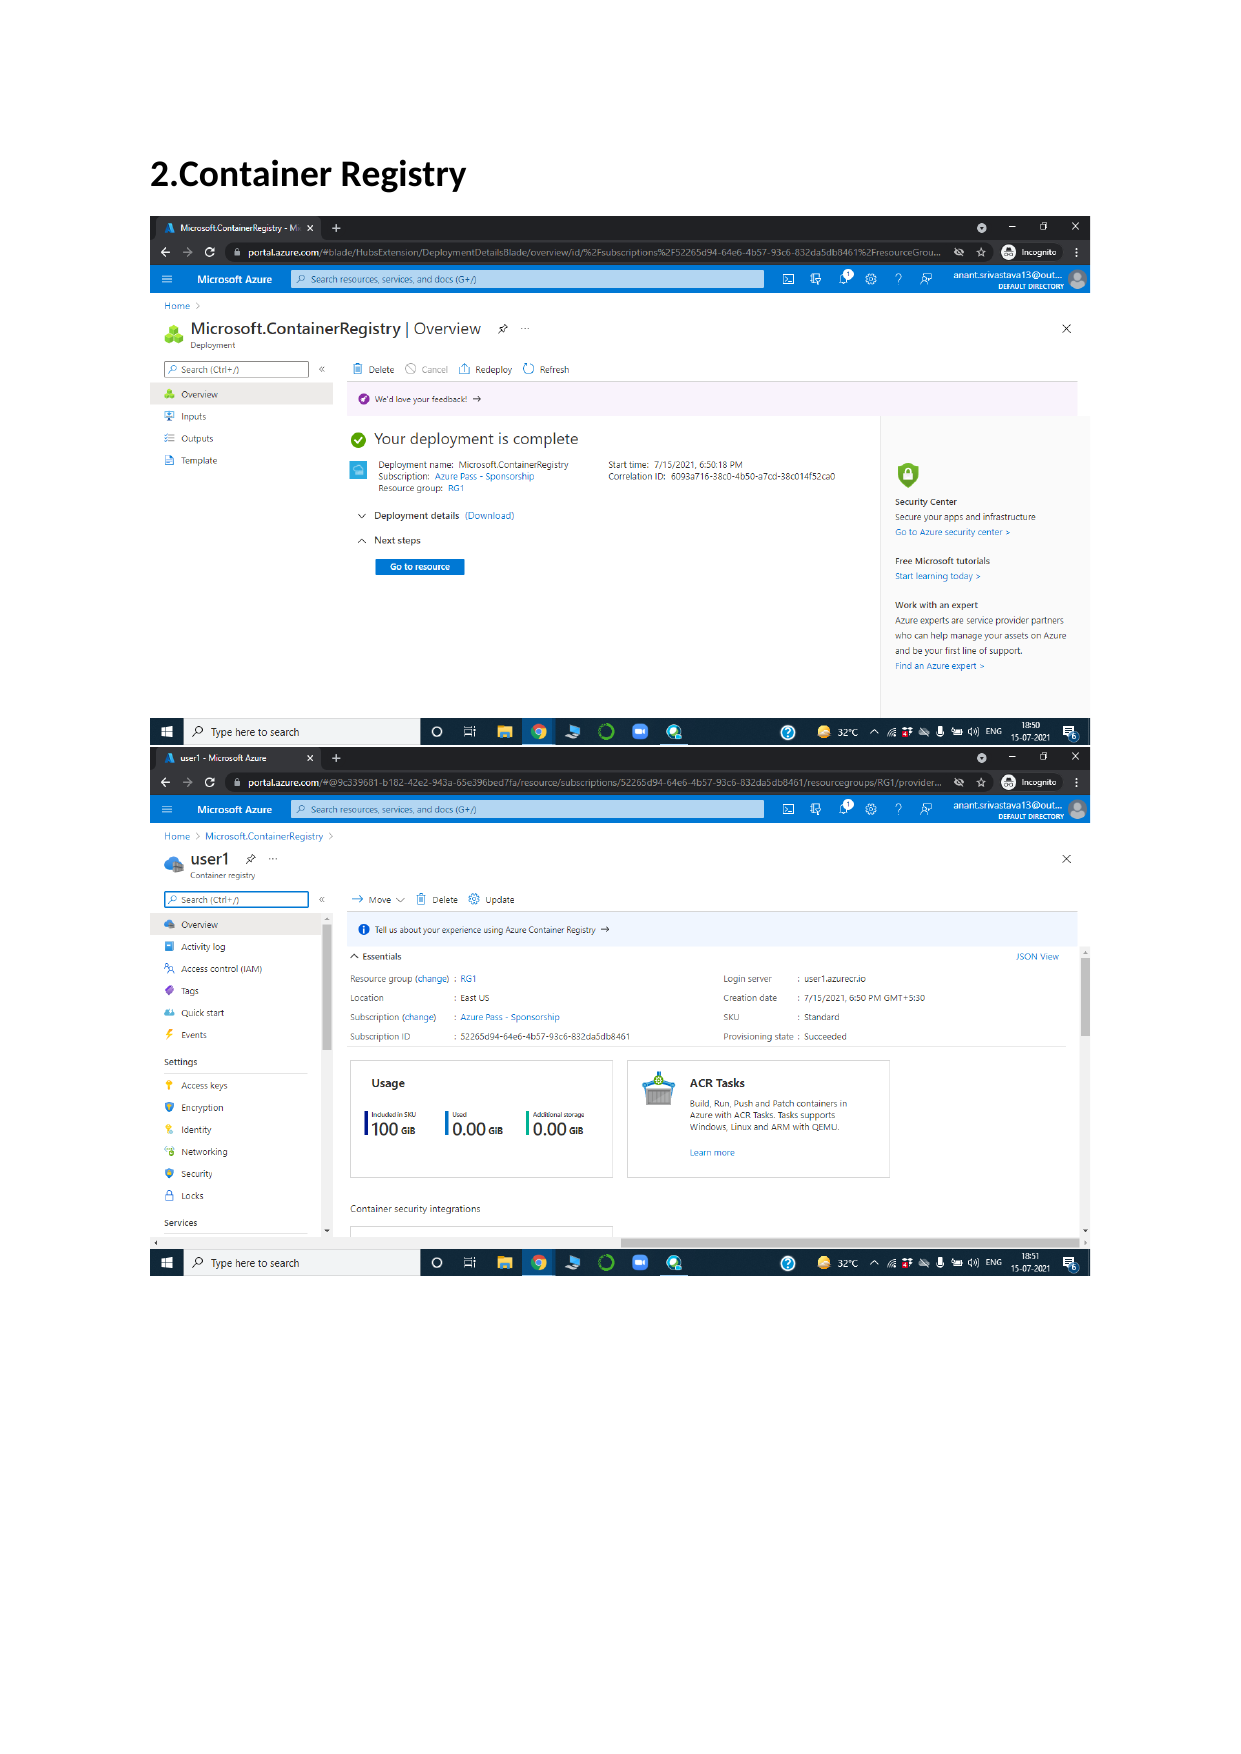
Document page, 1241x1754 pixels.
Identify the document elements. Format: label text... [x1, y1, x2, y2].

picture [150, 216, 1091, 745]
picture [150, 747, 1091, 1276]
text 2.Container Registry [150, 150, 1090, 196]
